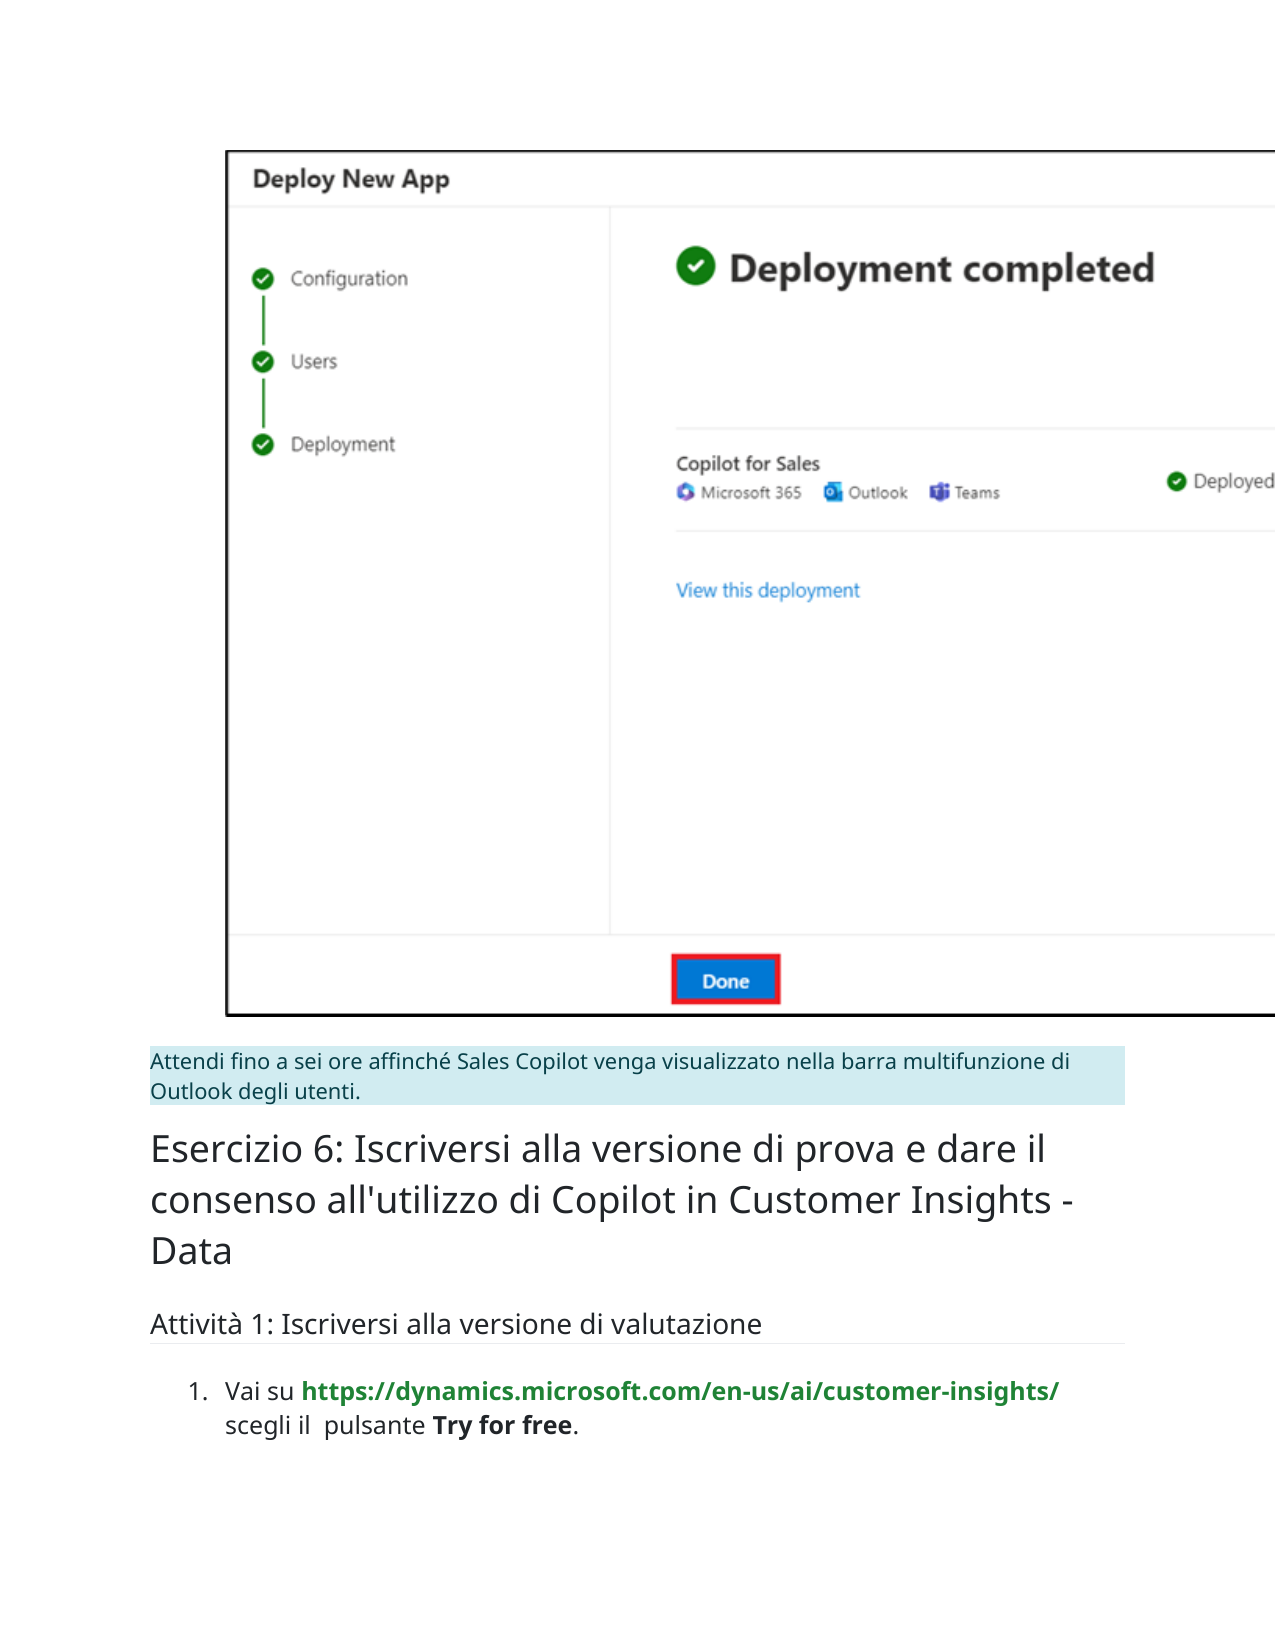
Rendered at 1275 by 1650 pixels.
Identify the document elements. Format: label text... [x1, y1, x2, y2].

text Esercizio 6: Iscriversi alla versione di prova e dare il consenso all'utilizzo di Copilot in Customer Insights - Data [150, 1122, 1125, 1275]
picture [225, 150, 1275, 1017]
text Attività 1: Iscriversi alla versione di valutazione [150, 1304, 1125, 1343]
list Vai su https://dynamics.microsoft.com/en-us/ai/customer-insights/ scegli il pulsante Try for free. [187, 1373, 1125, 1442]
text Attendi fino a sei ore affinché Sales Copilot venga visualizzato nella barra multifunzione di Outlook degli utenti. [150, 1046, 1125, 1105]
